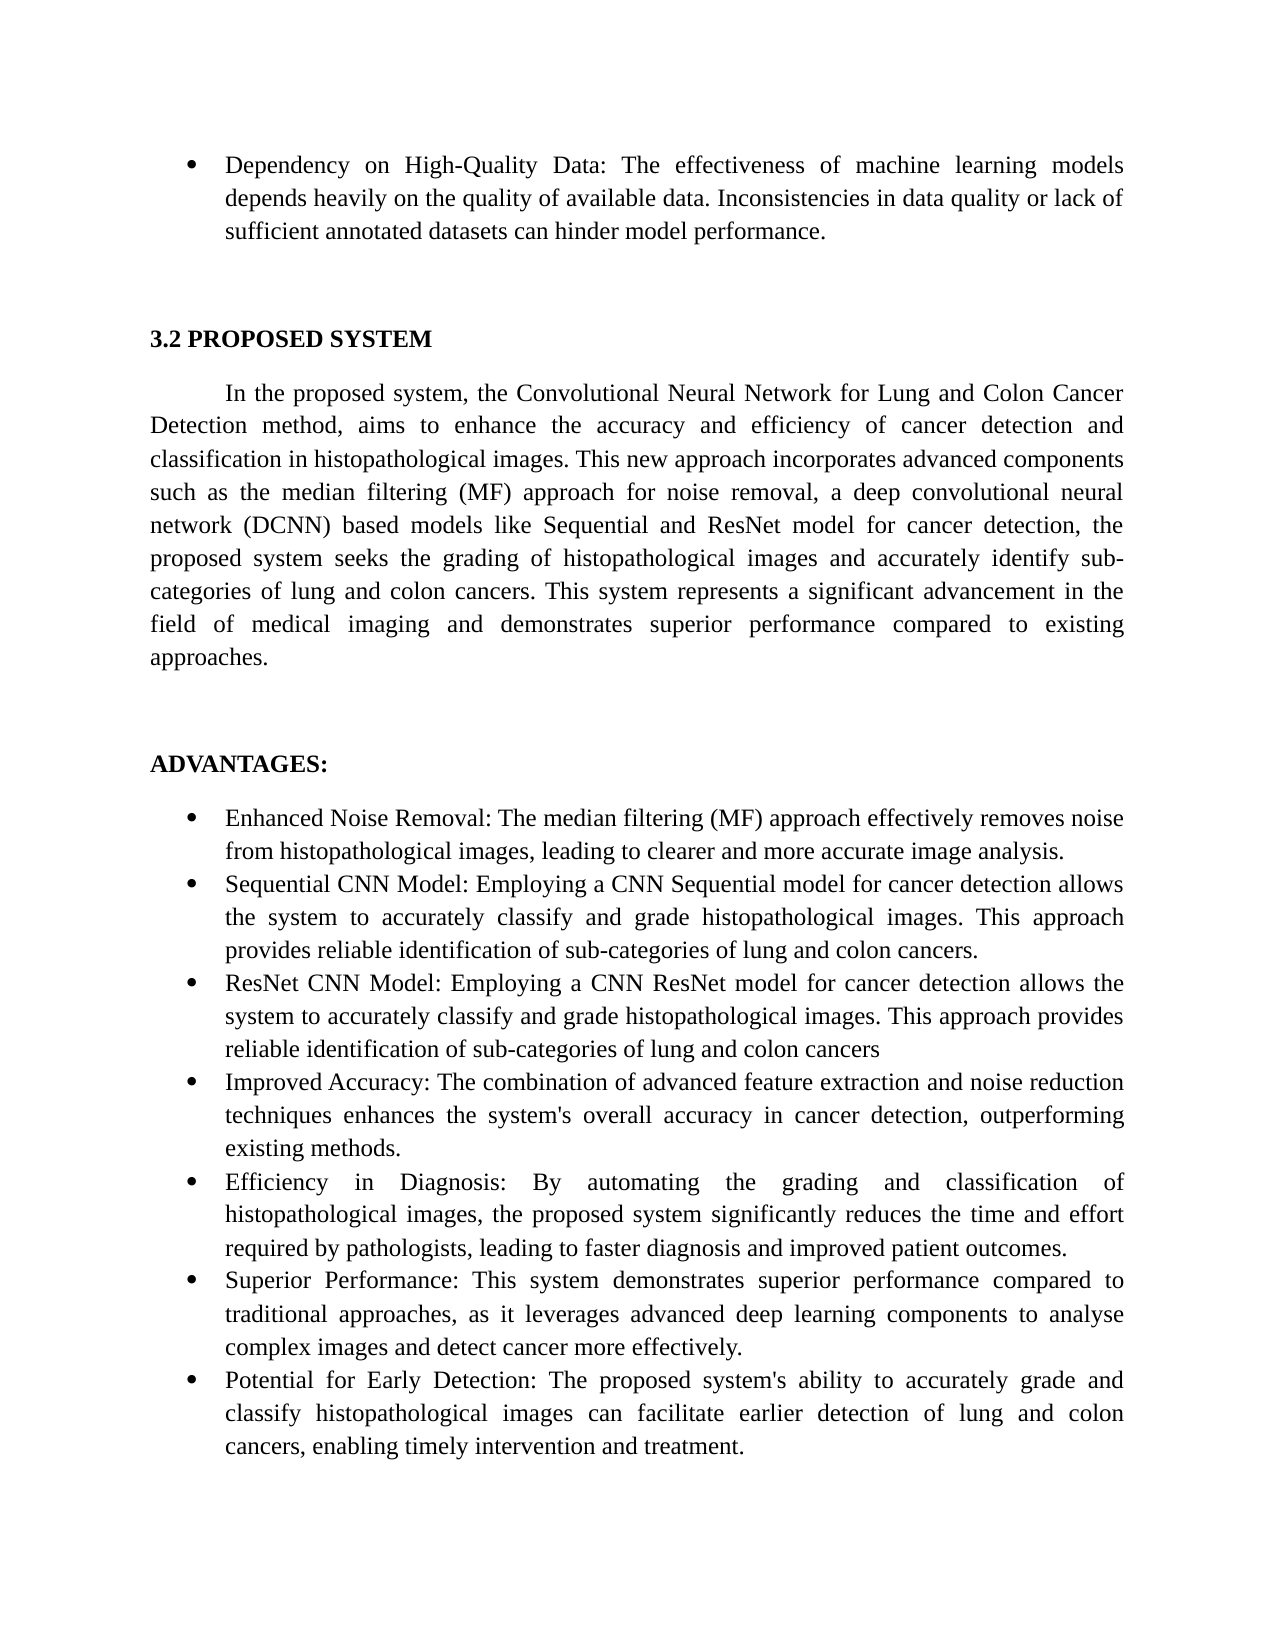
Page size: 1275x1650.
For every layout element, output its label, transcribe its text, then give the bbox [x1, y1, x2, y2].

text ADVANTAGES: [150, 749, 1125, 778]
list Enhanced Noise Removal: The median filtering (MF) approach effectively removes noise from histopathological images, leading to clearer and more accurate image analysis. [187, 803, 1125, 865]
list Superior Performance: This system demonstrates superior performance compared to traditional approaches, as it leverages advanced deep learning components to analyse complex images and detect cancer more effectively. [187, 1266, 1125, 1360]
list Improved Accuracy: The combination of advanced feature extraction and noise reduction techniques enhances the system's overall accuracy in cancer detection, outperforming existing methods. [187, 1067, 1125, 1162]
list ResNet CNN Model: Employing a CNN ResNet model for cancer detection allows the system to accurately classify and grade histopathological images. This approach provides reliable identification of sub-categories of lung and colon cancers [187, 968, 1125, 1063]
text In the proposed system, the Convolutional Neural Network for Lung and Colon Cancer Detection method, aims to enhance the accuracy and efficiency of cancer detection and classification in histopathological images. This new approach incorporates advanced components such as the median filtering (MF) approach for noise removal, a deep convolutional neural network (DCNN) based models like Sequential and ResNet model for cancer detection, the proposed system seeks the grading of histopathological images and accurately identify sub-categories of lung and colon cancers. This system represents a significant advancement in the field of medical imaging and demonstrates superior performance compared to existing approaches. [150, 378, 1125, 671]
list Efficiency in Diagnosis: By automating the grading and classification of histopathological images, the proposed system significantly reduces the time and effort required by pathologists, leading to faster diagnosis and improved patient outcomes. [187, 1167, 1125, 1261]
list Potential for Early Detection: The proposed system's ability to accurately grade and classify histopathological images can facilitate earlier detection of lung and colon cancers, enabling timely intervention and treatment. [187, 1365, 1125, 1459]
list Dependency on High-Quality Data: The effectiveness of machine learning models depends heavily on the quality of available data. Inconsistencies in data quality or lack of sufficient annotated datasets can hinder model performance. [187, 150, 1125, 245]
list Sequential CNN Model: Employing a CNN Sequential model for cancer detection allows the system to accurately classify and grade histopathological images. This approach provides reliable identification of sub-categories of lung and colon cancers. [187, 869, 1125, 964]
text 3.2 PROPOSED SYSTEM [150, 324, 1125, 352]
